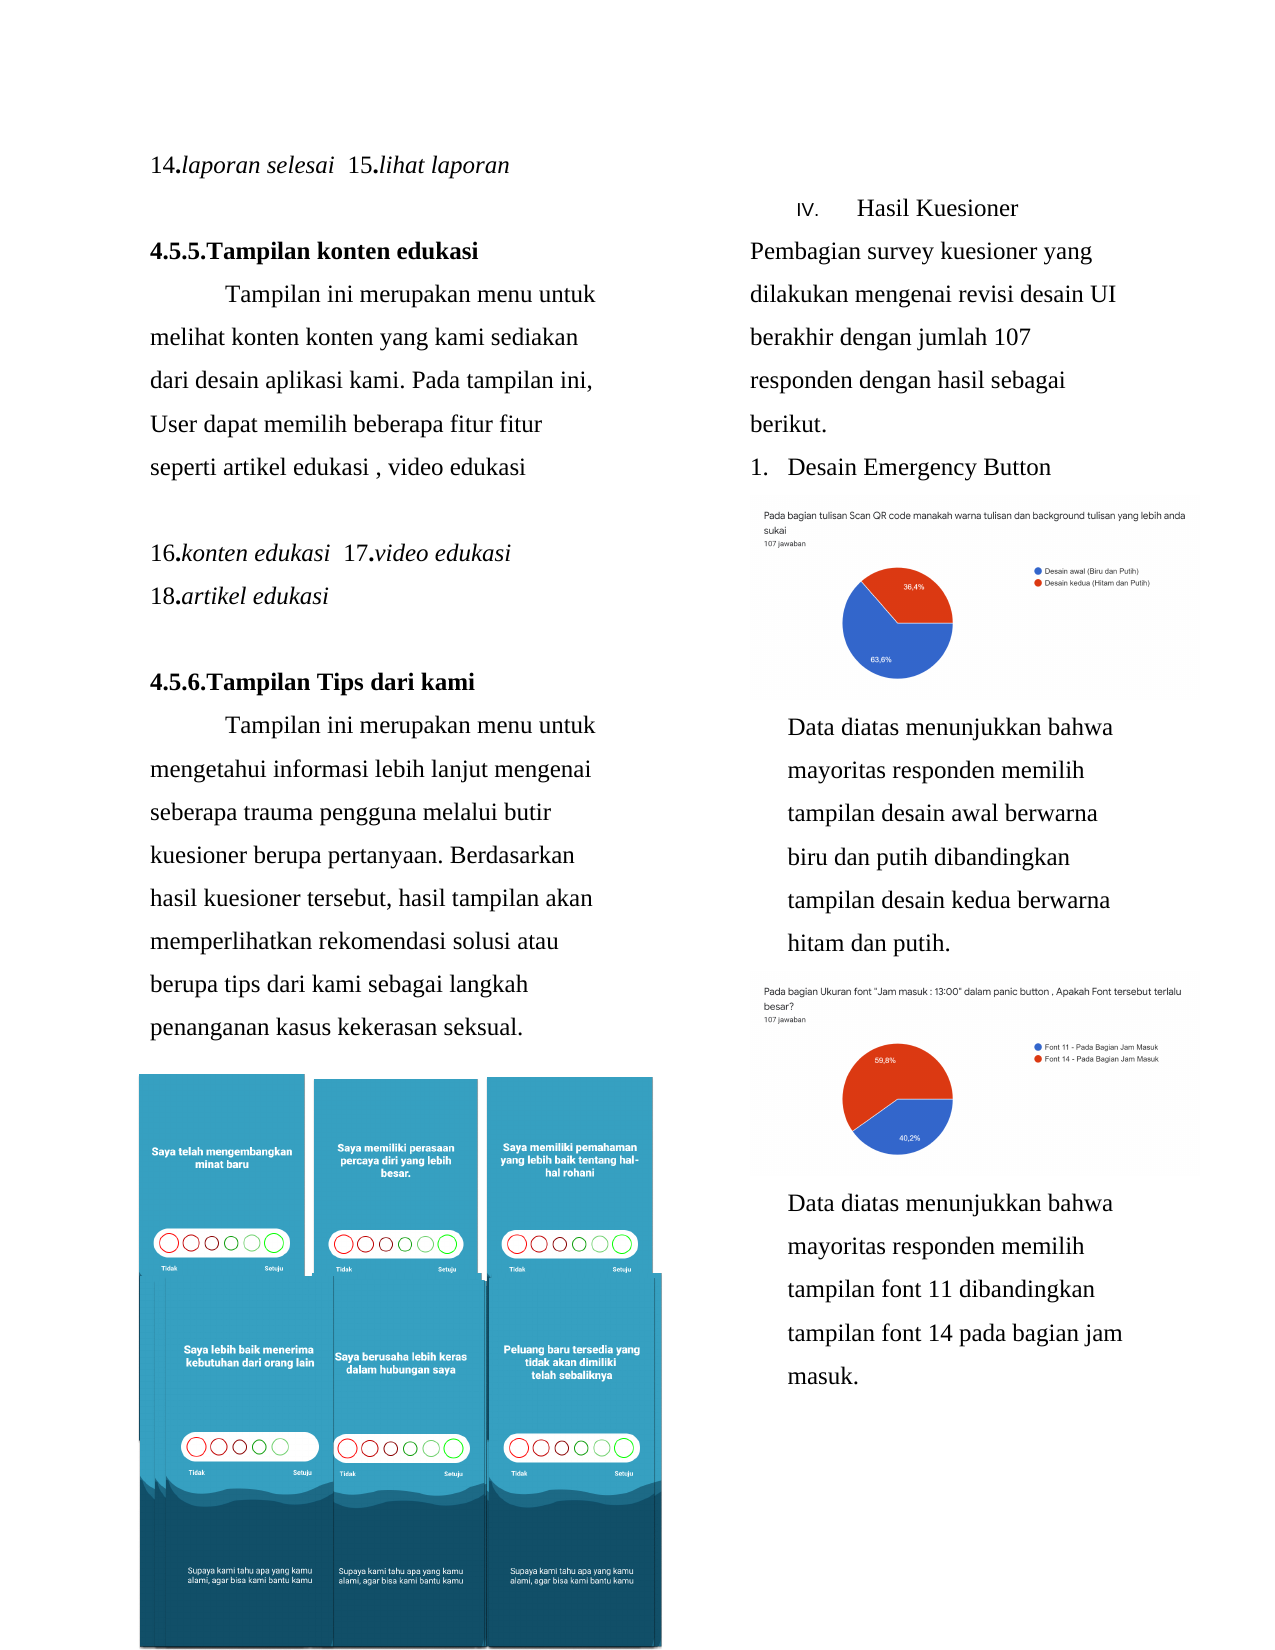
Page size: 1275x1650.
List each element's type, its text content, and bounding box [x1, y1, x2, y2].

text Pembagian survey kuesioner yang dilakukan mengenai revisi desain UI berakhir dengan jumlah 107 responden dengan hasil sebagai berikut. [750, 236, 1125, 437]
text Tampilan ini merupakan menu untuk mengetahui informasi lebih lanjut mengenai seberapa trauma pengguna melalui butir kuesioner berupa pertanyaan. Berdasarkan hasil kuesioner tersebut, hasil tampilan akan memperlihatkan rekomendasi solusi atau berupa tips dari kami sebagai langkah penanganan kasus kekerasan seksual. [150, 711, 600, 1041]
text Data diatas menunjukkan bahwa mayoritas responden memilih tampilan desain awal berwarna biru dan putih dibandingkan tampilan desain kedua berwarna hitam dan putih. [787, 712, 1125, 957]
subtitle 4.5.5.Tampilan konten edukasi [150, 236, 600, 265]
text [787, 1188, 1125, 1389]
picture [750, 971, 1200, 1176]
subtitle 4.5.6.Tampilan Tips dari kami [150, 667, 600, 696]
text Tampilan ini merupakan menu untuk melihat konten konten yang kami sediakan dari desain aplikasi kami. Pada tampilan ini, User dapat memilih beberapa fitur fitur seperti artikel edukasi , video edukasi [150, 279, 600, 481]
list Hasil Kuesioner [712, 193, 1125, 222]
picture [137, 1074, 663, 1650]
text 14.laporan selesai 15.lihat laporan [150, 150, 600, 179]
text 16.konten edukasi 17.video edukasi 18.artikel edukasi [150, 538, 600, 610]
list Desain Emergency Button [750, 452, 1125, 481]
picture [750, 495, 1200, 700]
